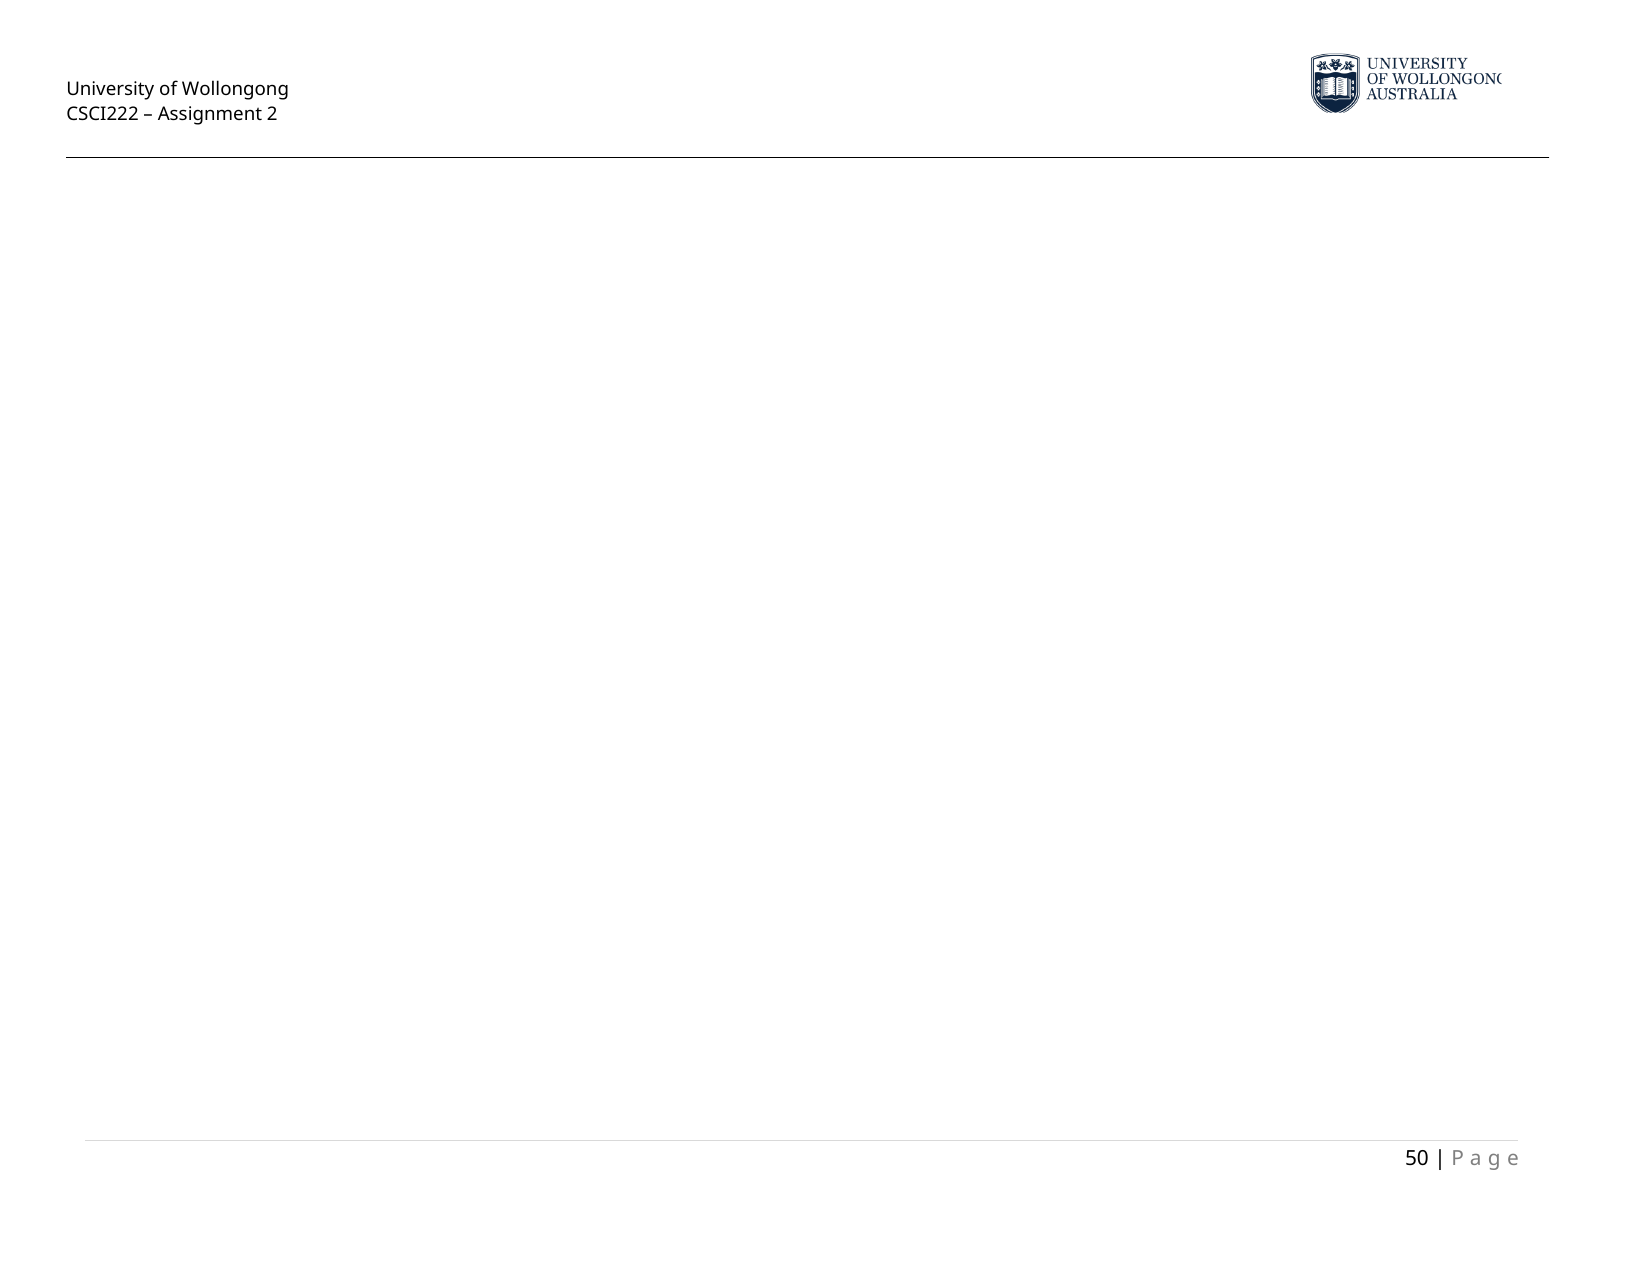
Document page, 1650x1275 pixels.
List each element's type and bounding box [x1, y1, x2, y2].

picture [1311, 53, 1502, 113]
